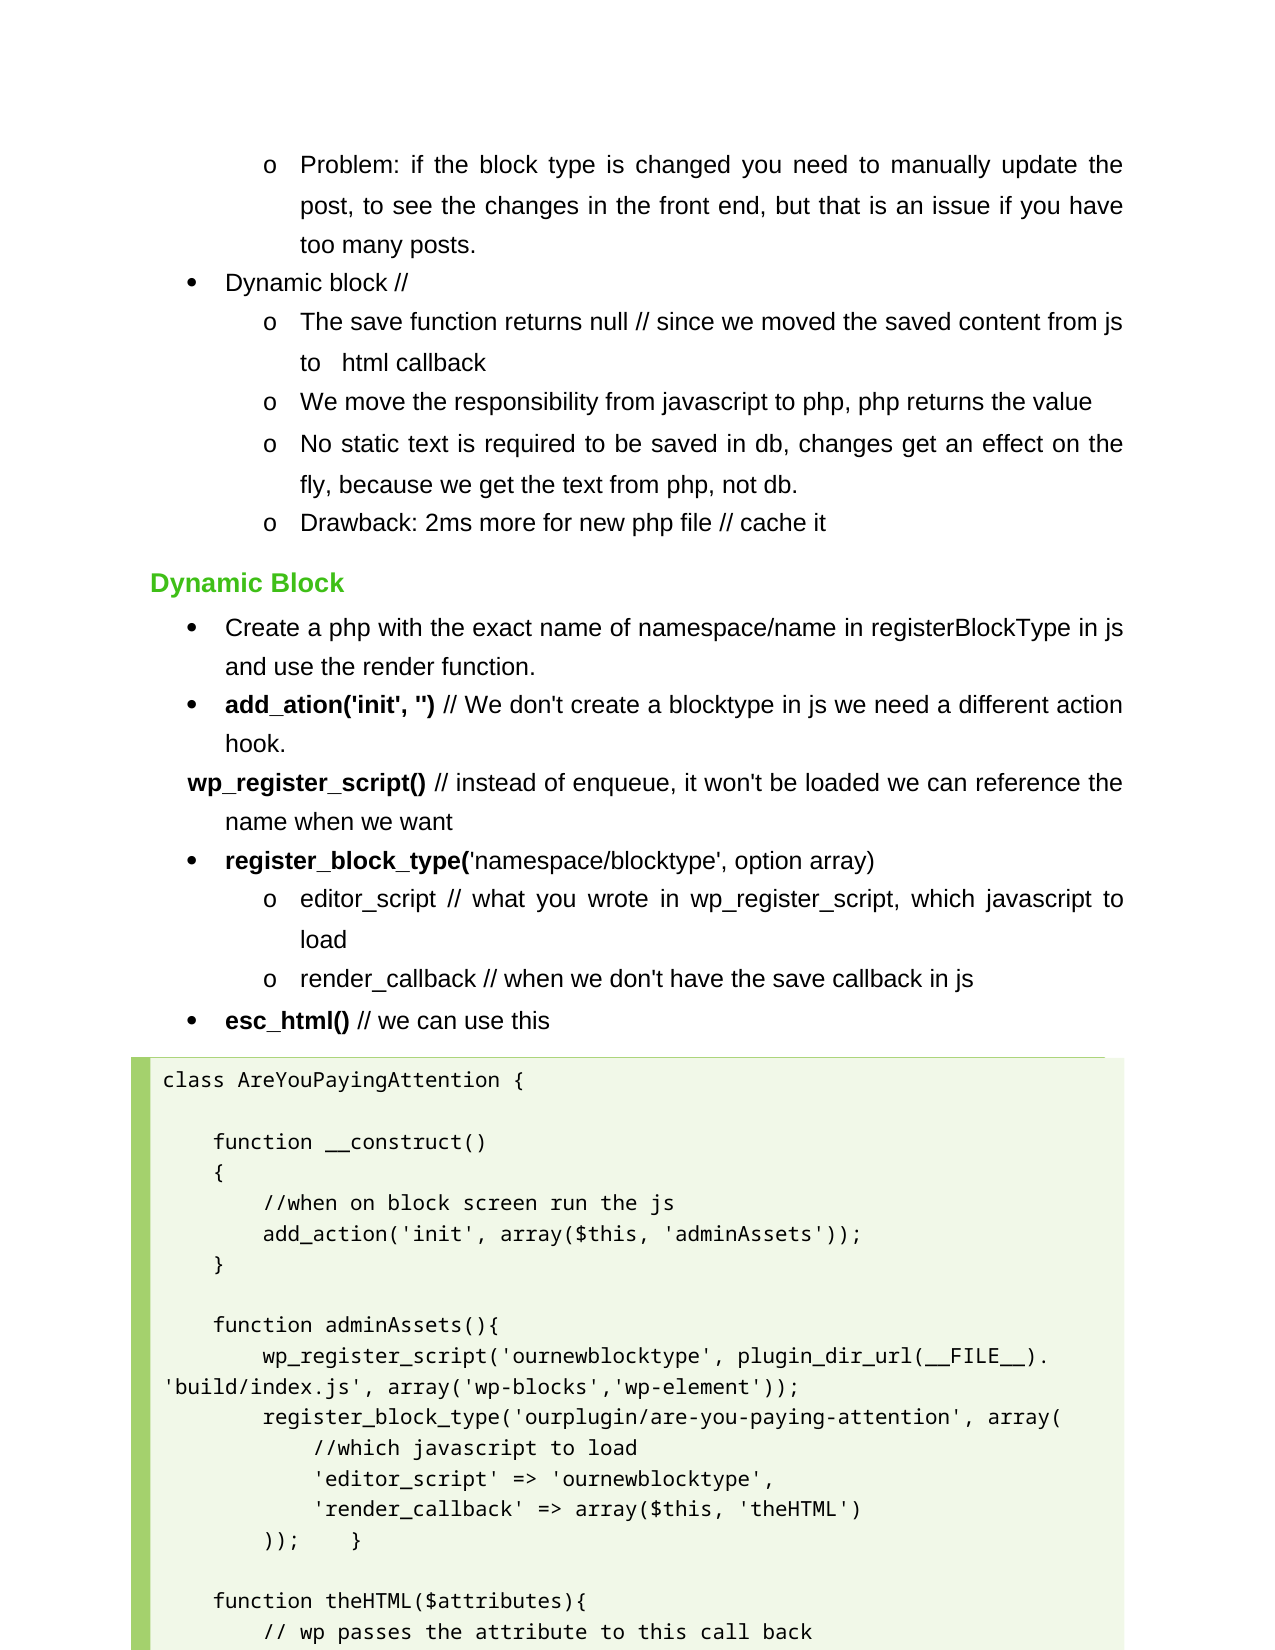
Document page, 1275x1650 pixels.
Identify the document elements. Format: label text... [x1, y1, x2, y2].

text Create a php with the exact name of namespace/name in registerBlockType in js and use the render function. [187, 613, 1125, 681]
list editor_script // what you wrote in wp_register_script, which javascript to load [262, 884, 1125, 954]
text register_block_type('namespace/blocktype', option array) [187, 846, 1125, 874]
list wp_register_script() // instead of enqueue, it won't be loaded we can reference the name when we want [187, 768, 1125, 836]
text esc_html() // we can use this [187, 1006, 1125, 1035]
text Dynamic Block [150, 567, 1125, 598]
list The save function returns null // since we moved the saved content from js to html callback [262, 307, 1125, 377]
text add_ation('init', '') // We don't create a blocktype in js we need a different action hook. [187, 691, 1125, 758]
list Problem: if the block type is changed you need to manually update the post, to see the changes in the front end, but that is an issue if you have too many posts. [262, 150, 1125, 258]
list No static text is required to be saved in db, changes get an effect on the fly, because we get the text from php, not db. [262, 429, 1125, 498]
list Drawback: 2ms more for new php file // cache it [262, 508, 1125, 539]
text Dynamic block // [187, 268, 1125, 297]
list We move the responsibility from javascript to php, php returns the value [262, 387, 1125, 418]
list render_callback // when we don't have the save callback in js [262, 964, 1125, 995]
